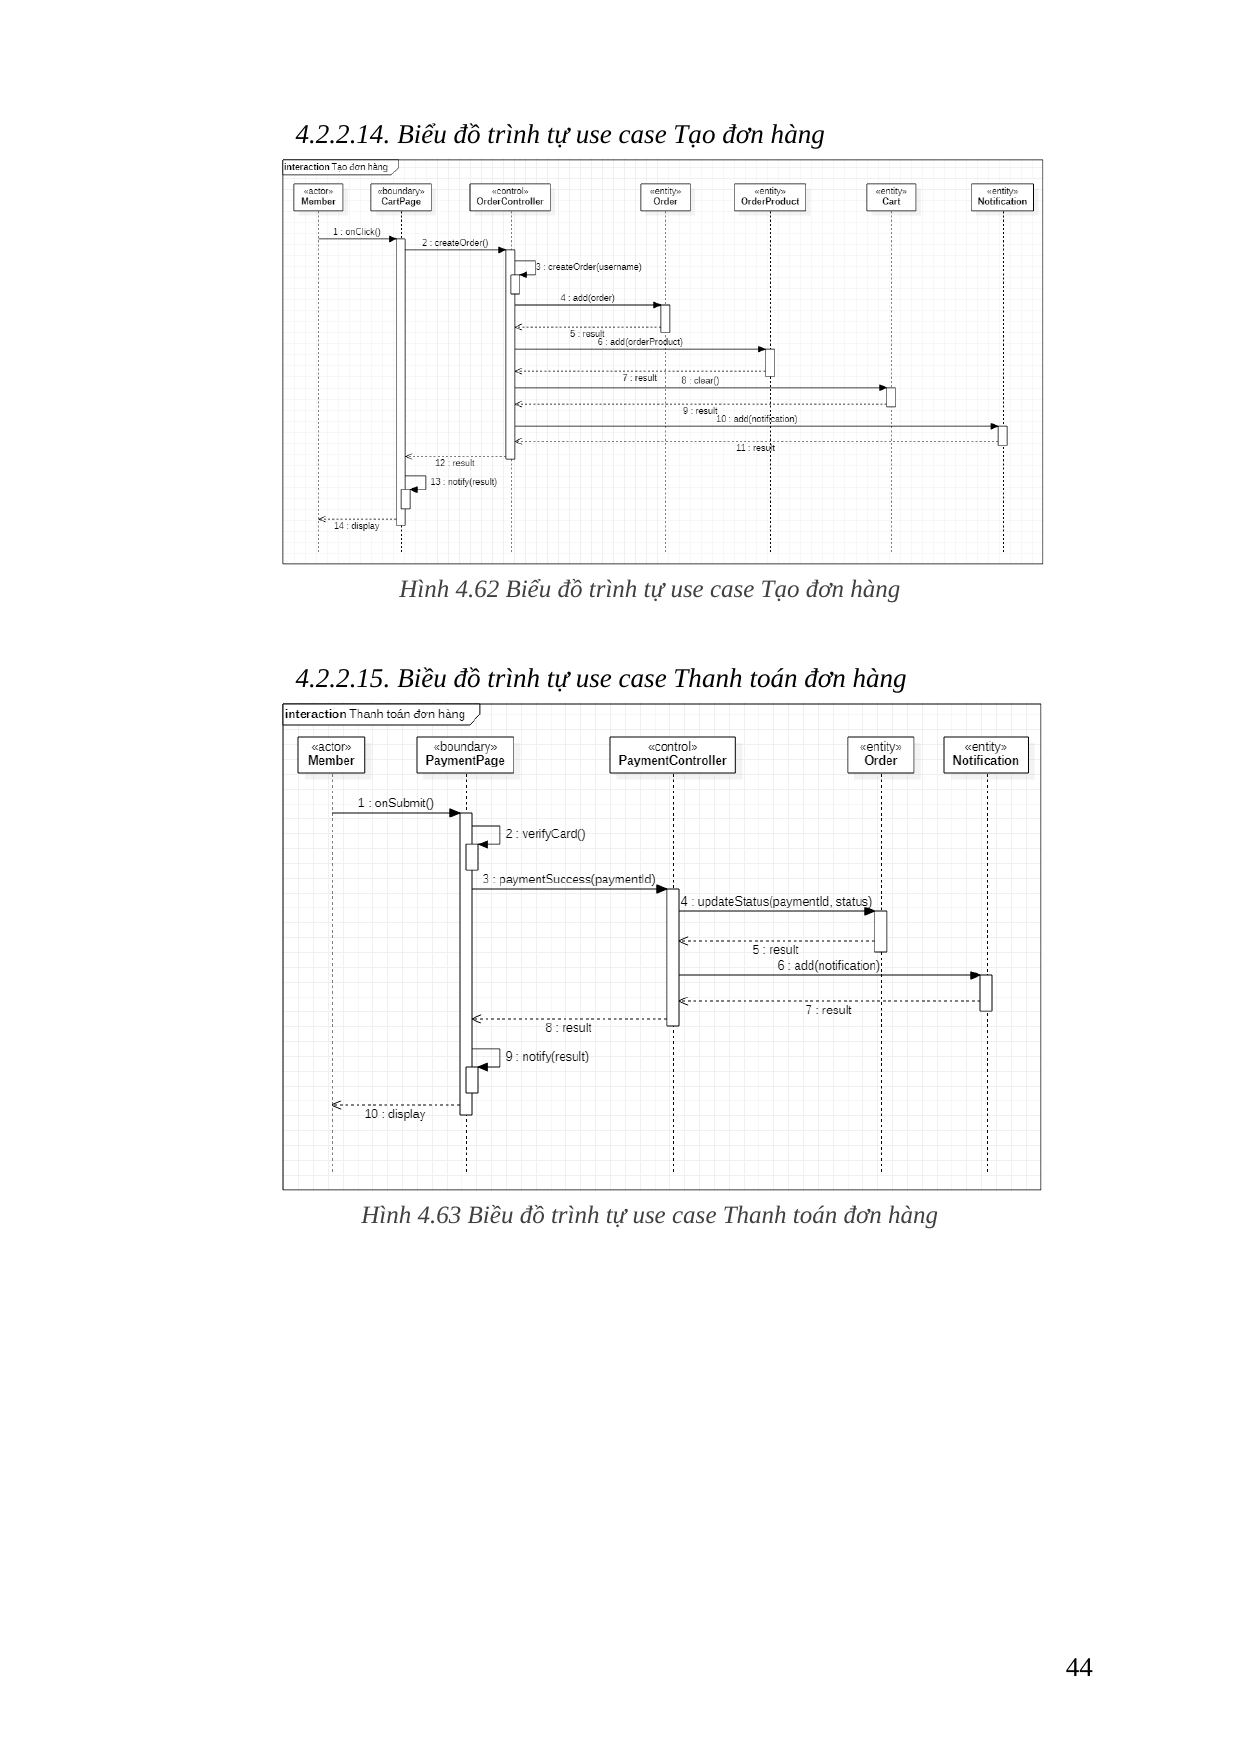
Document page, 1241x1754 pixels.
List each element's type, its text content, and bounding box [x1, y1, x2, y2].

subtitle Biều đồ trình tự use case Thanh toán đơn hàng [207, 662, 1092, 693]
subtitle Biểu đồ trình tự use case Tạo đơn hàng [207, 118, 1092, 149]
picture [281, 158, 1044, 565]
picture [281, 702, 1042, 1191]
